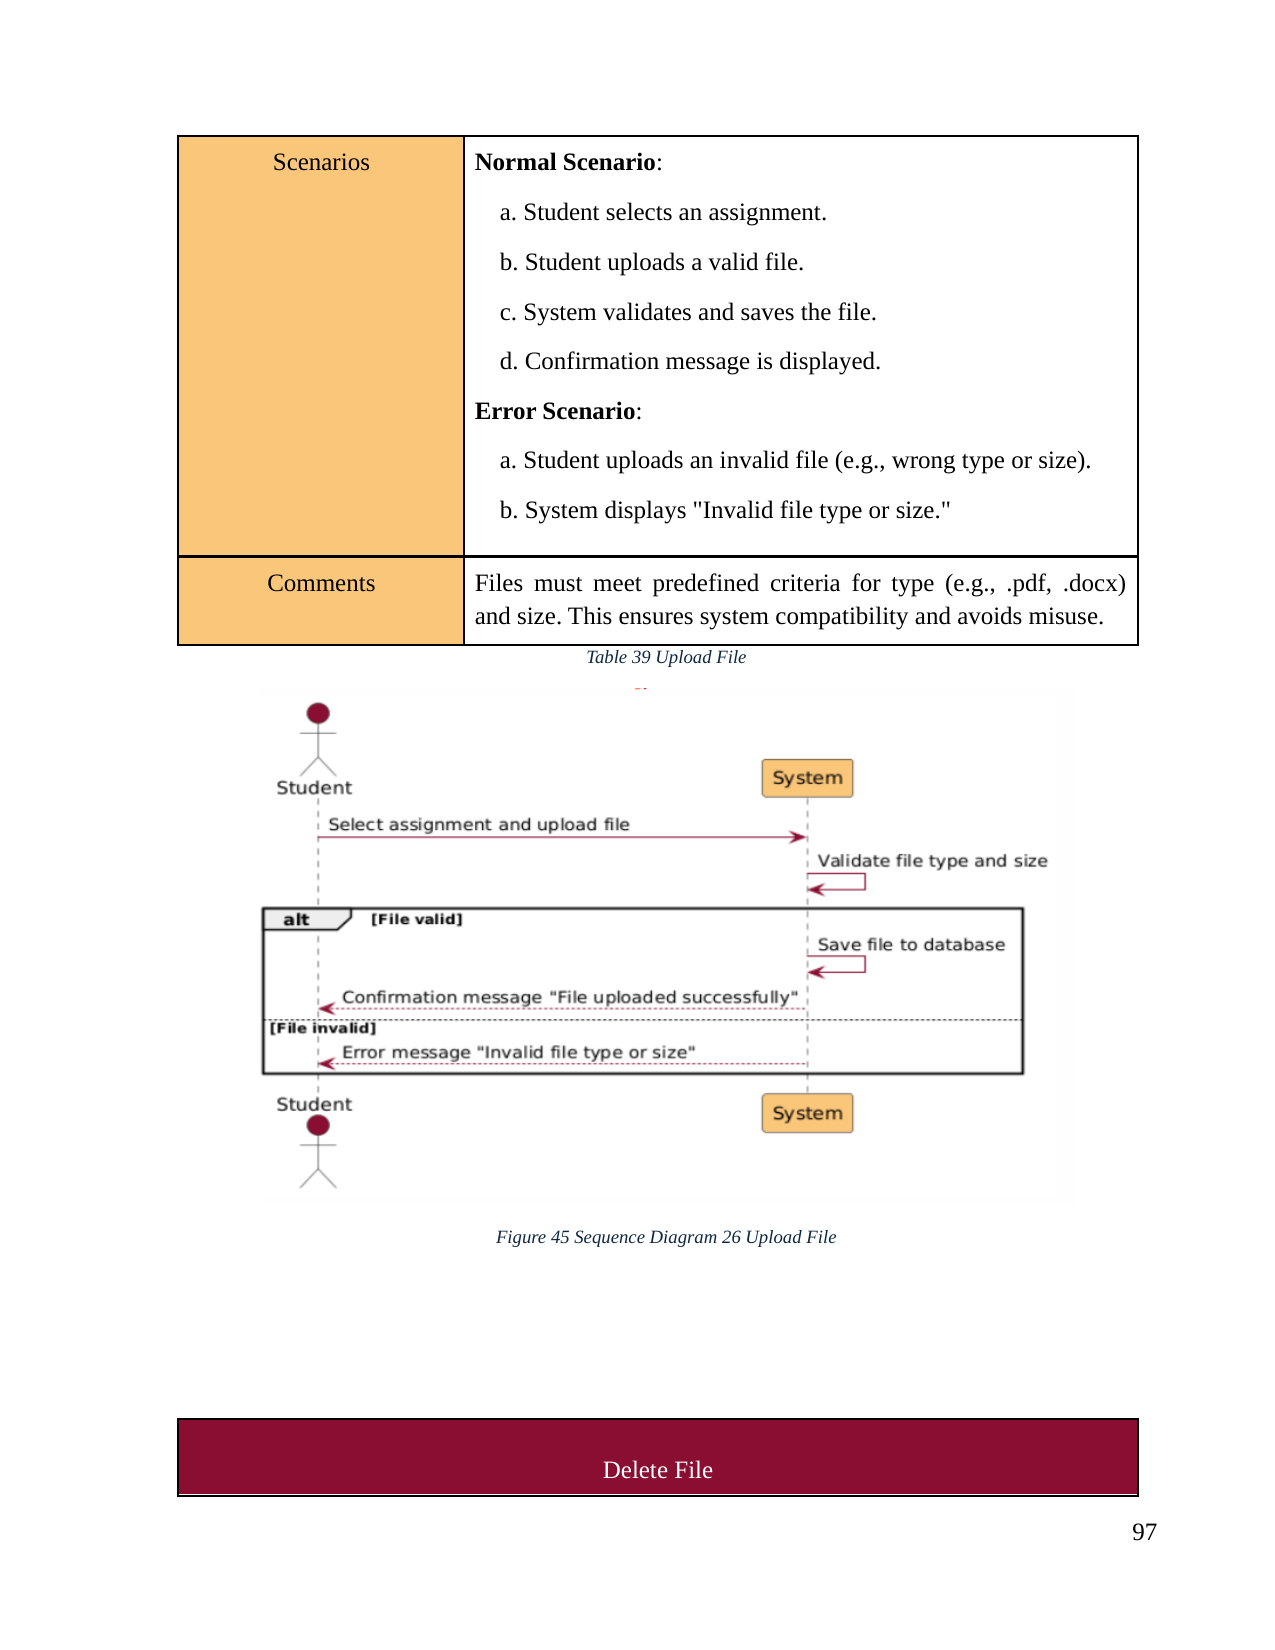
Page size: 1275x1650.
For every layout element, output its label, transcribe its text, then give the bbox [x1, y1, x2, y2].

table_cell Files must meet predefined criteria for type (e.g., .pdf, .docx) and size. This ensures system compatibility and avoids misuse. [465, 558, 1137, 644]
table_header Delete File [179, 1420, 1137, 1494]
table_cell Scenarios [179, 137, 463, 555]
table_cell Normal Scenario: a. Student selects an assignment. b. Student uploads a valid file. c. System validates and saves the file. d. Confirmation message is displayed. Error Scenario: a. Student uploads an invalid file (e.g., wrong type or size). b. System displays "Invalid file type or size." [465, 137, 1137, 555]
picture [257, 688, 1077, 1206]
table_cell Comments [179, 558, 463, 644]
